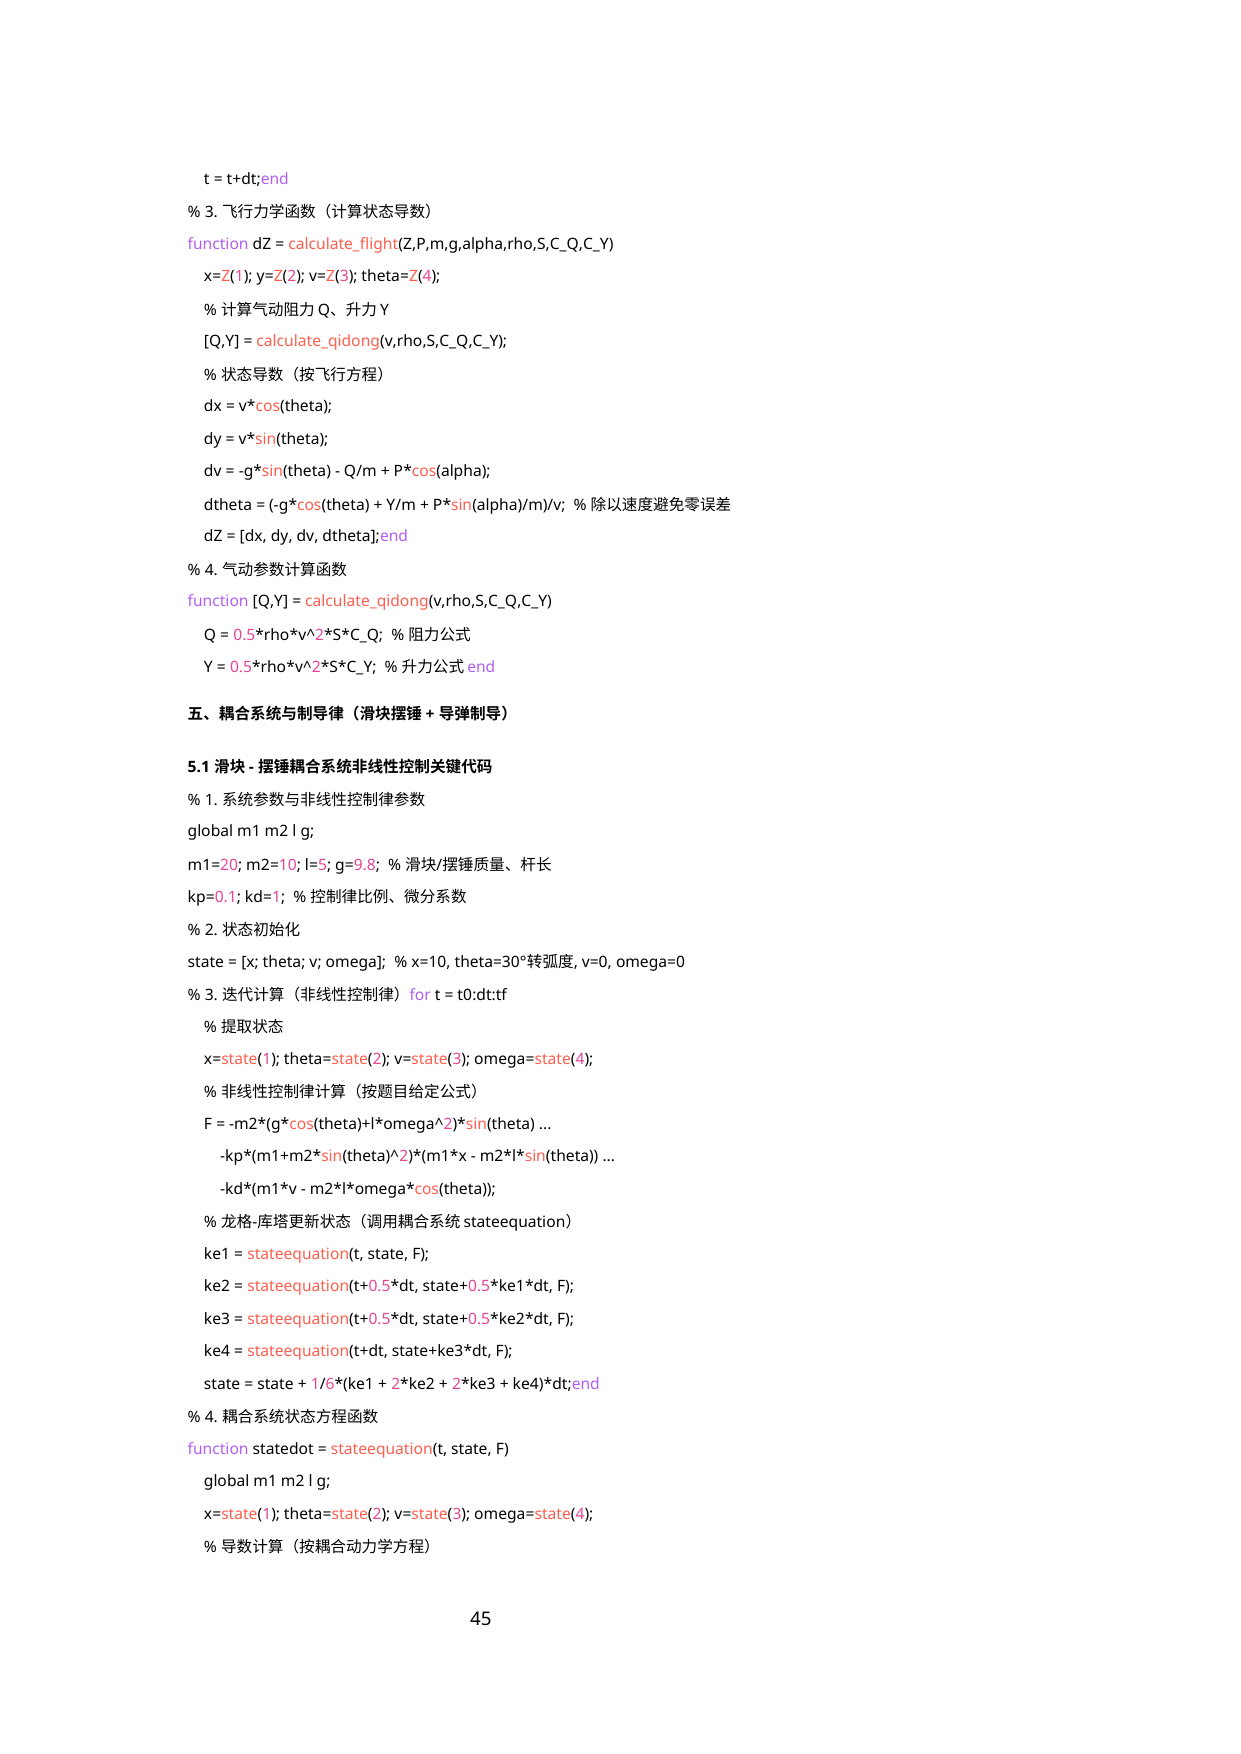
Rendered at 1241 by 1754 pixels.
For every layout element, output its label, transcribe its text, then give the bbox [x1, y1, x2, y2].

text dv = -g*sin(theta) - Q/m + P*cos(alpha); [187, 454, 1053, 487]
text ke2 = stateequation(t+0.5*dt, state+0.5*ke1*dt, F); [187, 1269, 1053, 1302]
text Y = 0.5*rho*v^2*S*C_Y; % 升力公式end [187, 649, 1053, 682]
text dZ = [dx, dy, dv, dtheta];end [187, 519, 1053, 552]
subtitle 五、耦合系统与制导律（滑块摆锤 + 导弹制导） [187, 696, 1053, 728]
text x=Z(1); y=Z(2); v=Z(3); theta=Z(4); [187, 259, 1053, 292]
text % 龙格-库塔更新状态（调用耦合系统stateequation） [187, 1204, 1053, 1237]
text % 非线性控制律计算（按题目给定公式） [187, 1074, 1053, 1107]
text kp=0.1; kd=1; % 控制律比例、微分系数 [187, 879, 1053, 912]
subtitle 5.1 滑块 - 摆锤耦合系统非线性控制关键代码 [187, 749, 1053, 782]
text ke1 = stateequation(t, state, F); [187, 1237, 1053, 1269]
text global m1 m2 l g; [187, 1464, 1053, 1497]
text % 2. 状态初始化 [187, 912, 1053, 944]
text function dZ = calculate_flight(Z,P,m,g,alpha,rho,S,C_Q,C_Y) [187, 227, 1053, 259]
text [Q,Y] = calculate_qidong(v,rho,S,C_Q,C_Y); [187, 324, 1053, 357]
text % 3. 飞行力学函数（计算状态导数） [187, 194, 1053, 227]
text % 计算气动阻力Q、升力Y [187, 292, 1053, 324]
text global m1 m2 l g; [187, 814, 1053, 847]
text -kd*(m1*v - m2*l*omega*cos(theta)); [187, 1172, 1053, 1204]
text % 提取状态 [187, 1009, 1053, 1042]
text % 导数计算（按耦合动力学方程） [187, 1529, 1053, 1562]
text dtheta = (-g*cos(theta) + Y/m + P*sin(alpha)/m)/v; % 除以速度避免零误差 [187, 487, 1053, 519]
text dx = v*cos(theta); [187, 389, 1053, 422]
text % 1. 系统参数与非线性控制律参数 [187, 782, 1053, 814]
text state = state + 1/6*(ke1 + 2*ke2 + 2*ke3 + ke4)*dt;end [187, 1367, 1053, 1399]
text t = t+dt;end [187, 162, 1053, 194]
text dy = v*sin(theta); [187, 422, 1053, 454]
text % 状态导数（按飞行方程） [187, 357, 1053, 389]
text state = [x; theta; v; omega]; % x=10, theta=30°转弧度, v=0, omega=0 [187, 944, 1053, 977]
text m1=20; m2=10; l=5; g=9.8; % 滑块/摆锤质量、杆长 [187, 847, 1053, 879]
text function statedot = stateequation(t, state, F) [187, 1432, 1053, 1464]
text ke4 = stateequation(t+dt, state+ke3*dt, F); [187, 1334, 1053, 1367]
text % 4. 耦合系统状态方程函数 [187, 1399, 1053, 1432]
text function [Q,Y] = calculate_qidong(v,rho,S,C_Q,C_Y) [187, 584, 1053, 617]
text % 4. 气动参数计算函数 [187, 552, 1053, 584]
text x=state(1); theta=state(2); v=state(3); omega=state(4); [187, 1042, 1053, 1074]
text F = -m2*(g*cos(theta)+l*omega^2)*sin(theta) ... [187, 1107, 1053, 1139]
text Q = 0.5*rho*v^2*S*C_Q; % 阻力公式 [187, 617, 1053, 649]
text % 3. 迭代计算（非线性控制律）for t = t0:dt:tf [187, 977, 1053, 1009]
text x=state(1); theta=state(2); v=state(3); omega=state(4); [187, 1497, 1053, 1529]
text ke3 = stateequation(t+0.5*dt, state+0.5*ke2*dt, F); [187, 1302, 1053, 1334]
text -kp*(m1+m2*sin(theta)^2)*(m1*x - m2*l*sin(theta)) ... [187, 1139, 1053, 1172]
